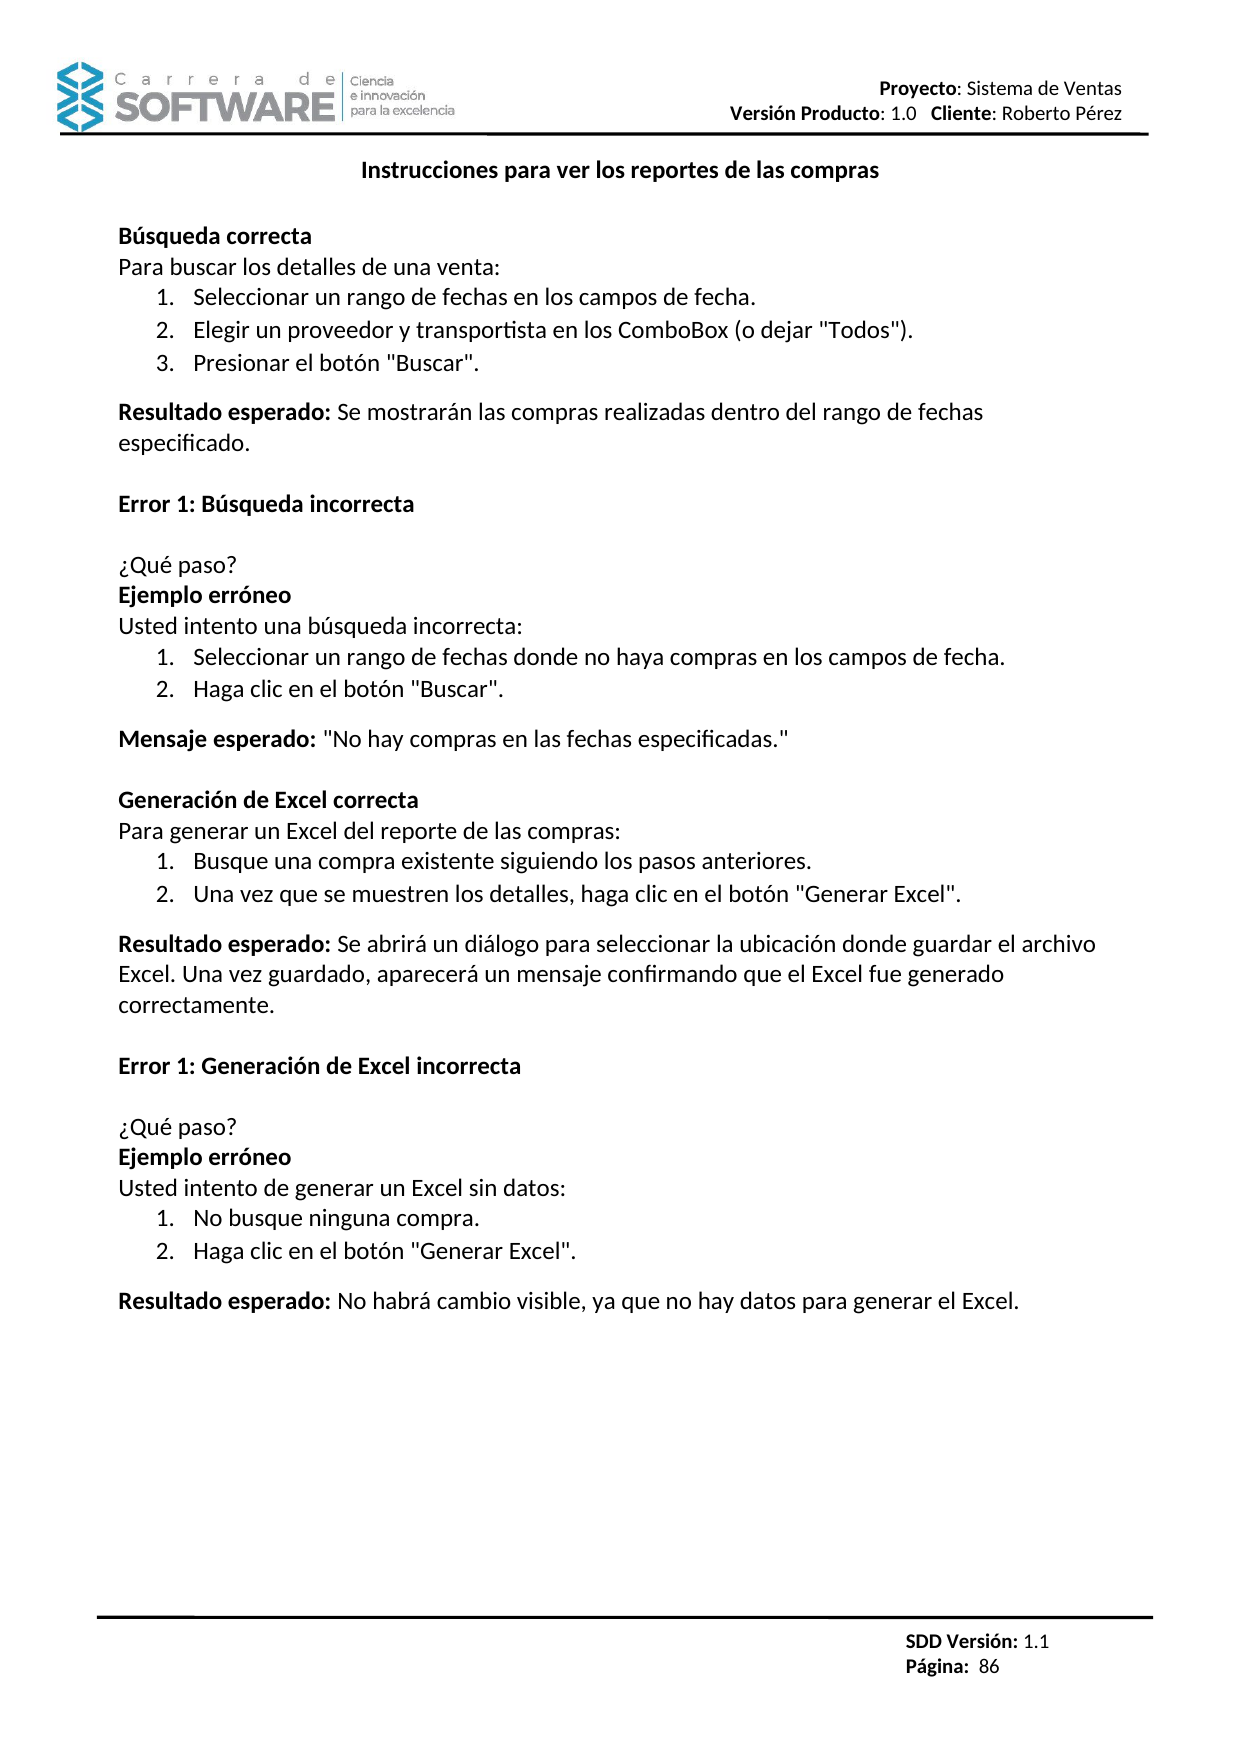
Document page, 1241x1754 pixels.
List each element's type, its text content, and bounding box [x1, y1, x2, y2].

text ¿Qué paso? [118, 1111, 1122, 1141]
text Error 1: Búsqueda incorrecta [118, 488, 1122, 519]
list Haga clic en el botón "Generar Excel". [156, 1235, 1122, 1266]
text Resultado esperado: No habrá cambio visible, ya que no hay datos para generar el Excel. [118, 1285, 1122, 1316]
text Usted intento una búsqueda incorrecta: [118, 610, 1122, 641]
text Ejemplo erróneo [118, 1141, 1122, 1172]
list No busque ninguna compra. [156, 1202, 1122, 1233]
text Mensaje esperado: "No hay compras en las fechas especificadas." [118, 723, 1122, 754]
text ¿Qué paso? [118, 549, 1122, 580]
list Elegir un proveedor y transportista en los ComboBox (o dejar "Todos"). [156, 314, 1122, 344]
list Seleccionar un rango de fechas en los campos de fecha. [156, 281, 1122, 312]
text Ejemplo erróneo [118, 580, 1122, 610]
picture [46, 46, 461, 154]
text Resultado esperado: Se mostrarán las compras realizadas dentro del rango de fechas especificado. [118, 397, 1122, 458]
list Una vez que se muestren los detalles, haga clic en el botón "Generar Excel". [156, 878, 1122, 909]
text Usted intento de generar un Excel sin datos: [118, 1172, 1122, 1202]
text Para generar un Excel del reporte de las compras: [118, 815, 1122, 845]
text Error 1: Generación de Excel incorrecta [118, 1050, 1122, 1080]
text Resultado esperado: Se abrirá un diálogo para seleccionar la ubicación donde guardar el archivo Excel. Una vez guardado, aparecerá un mensaje confirmando que el Excel fue generado correctamente. [118, 928, 1122, 1019]
list Seleccionar un rango de fechas donde no haya compras en los campos de fecha. [156, 641, 1122, 671]
list Busque una compra existente siguiendo los pasos anteriores. [156, 845, 1122, 876]
list Haga clic en el botón "Buscar". [156, 674, 1122, 704]
text Búsqueda correcta [118, 220, 1122, 251]
text Para buscar los detalles de una venta: [118, 251, 1122, 281]
text Generación de Excel correcta [118, 784, 1122, 815]
list Presionar el botón "Buscar". [156, 347, 1122, 377]
subtitle Instrucciones para ver los reportes de las compras [118, 154, 1122, 185]
